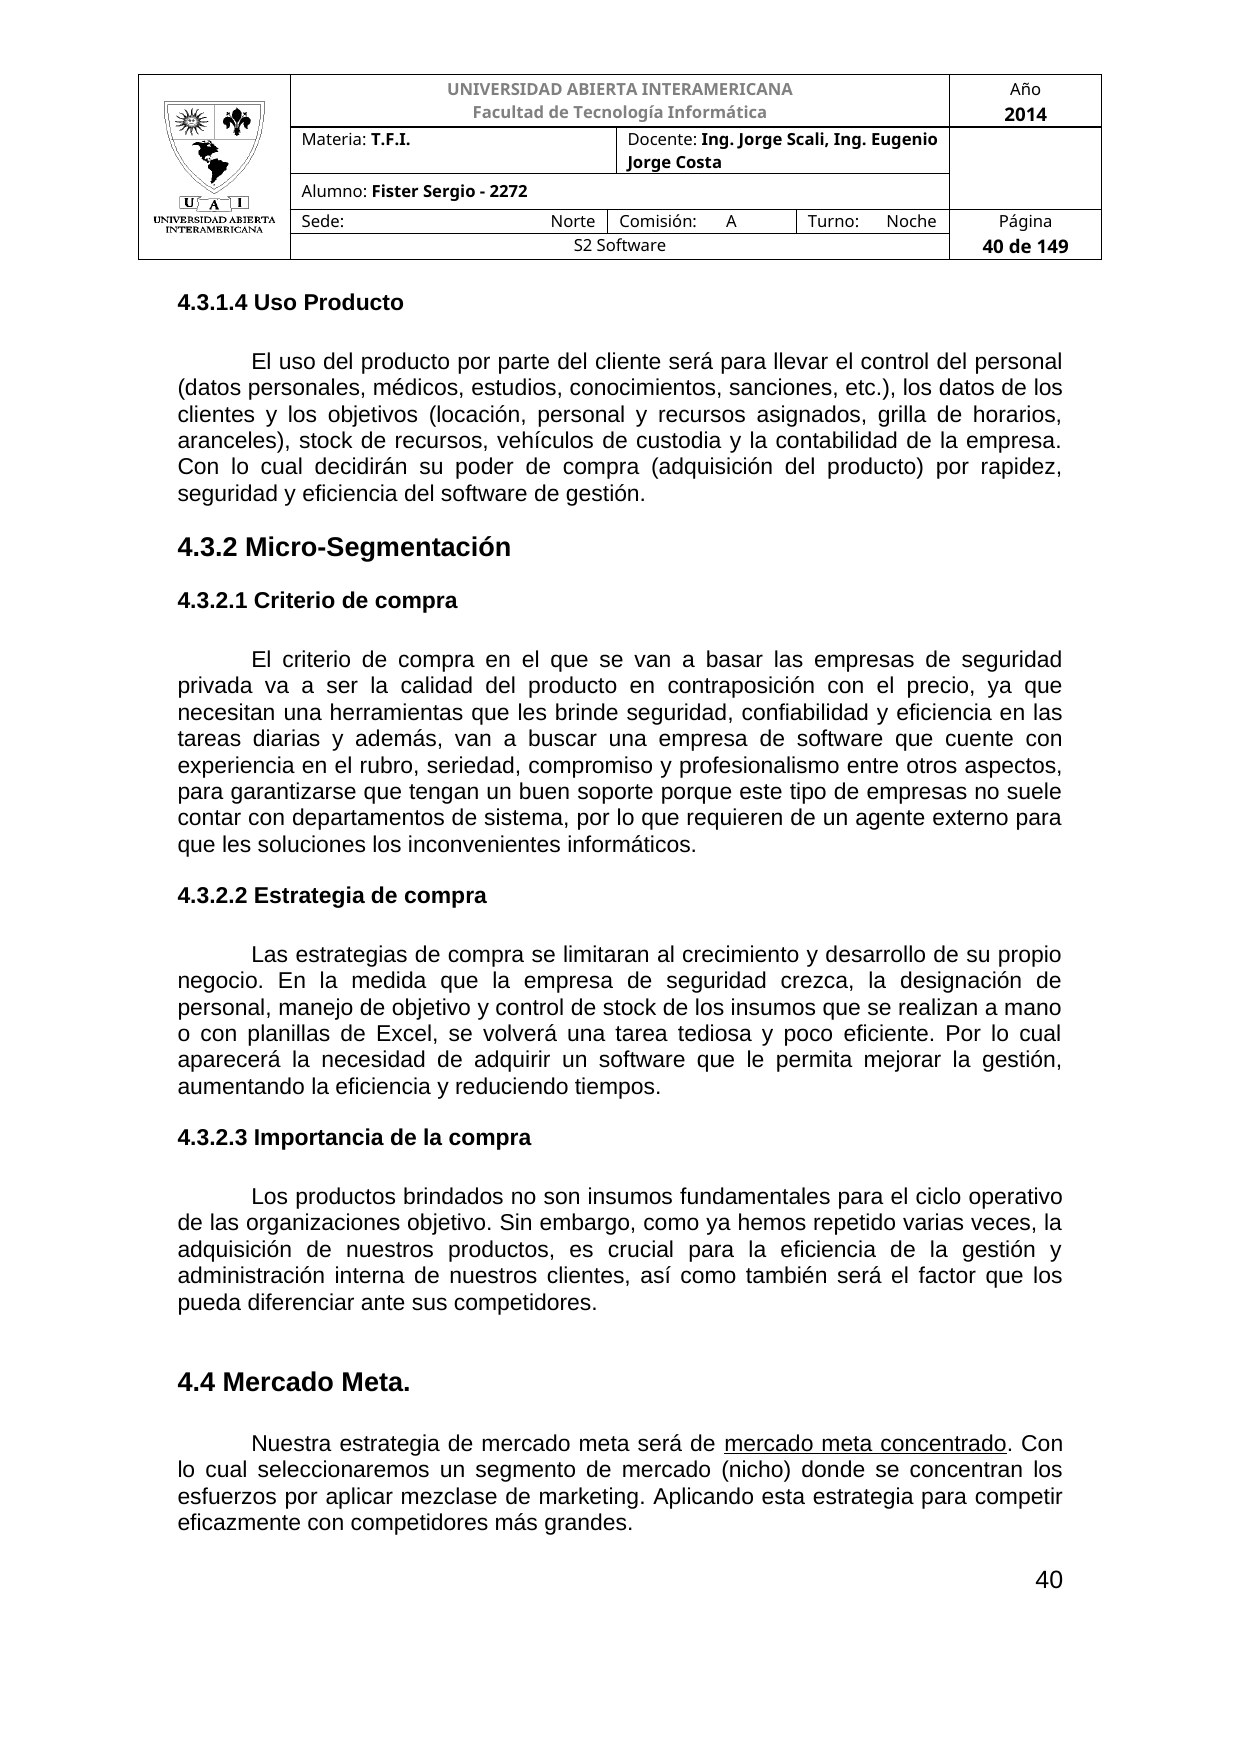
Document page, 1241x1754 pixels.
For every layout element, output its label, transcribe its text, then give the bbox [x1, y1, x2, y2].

picture [153, 101, 276, 233]
text Nuestra estrategia de mercado meta será de mercado meta concentrado. Con lo cual seleccionaremos un segmento de mercado (nicho) donde se concentran los esfuerzos por aplicar mezclase de marketing. Aplicando esta estrategia para competir eficazmente con competidores más grandes. [177, 1430, 1063, 1535]
subtitle 4.3.2.3 Importancia de la compra [177, 1124, 1063, 1150]
subtitle 4.3.2 Micro-Segmentación [177, 531, 1063, 562]
text El criterio de compra en el que se van a basar las empresas de seguridad privada va a ser la calidad del producto en contraposición con el precio, ya que necesitan una herramientas que les brinde seguridad, confiabilidad y eficiencia en las tareas diarias y además, van a buscar una empresa de software que cuente con experiencia en el rubro, seriedad, compromiso y profesionalismo entre otros aspectos, para garantizarse que tengan un buen soporte porque este tipo de empresas no suele contar con departamentos de sistema, por lo que requieren de un agente externo para que les soluciones los inconvenientes informáticos. [177, 646, 1063, 857]
subtitle 4.3.2.1 Criterio de compra [177, 587, 1063, 613]
subtitle 4.4 Mercado Meta. [177, 1366, 1063, 1397]
subtitle 4.3.1.4 Uso Producto [177, 289, 1063, 315]
text Las estrategias de compra se limitaran al crecimiento y desarrollo de su propio negocio. En la medida que la empresa de seguridad crezca, la designación de personal, manejo de objetivo y control de stock de los insumos que se realizan a mano o con planillas de Excel, se volverá una tarea tediosa y poco eficiente. Por lo cual aparecerá la necesidad de adquirir un software que le permita mejorar la gestión, aumentando la eficiencia y reduciendo tiempos. [177, 941, 1063, 1099]
text Los productos brindados no son insumos fundamentales para el ciclo operativo de las organizaciones objetivo. Sin embargo, como ya hemos repetido varias veces, la adquisición de nuestros productos, es crucial para la eficiencia de la gestión y administración interna de nuestros clientes, así como también será el factor que los pueda diferenciar ante sus competidores. [177, 1183, 1063, 1315]
text El uso del producto por parte del cliente será para llevar el control del personal (datos personales, médicos, estudios, conocimientos, sanciones, etc.), los datos de los clientes y los objetivos (locación, personal y recursos asignados, grilla de horarios, aranceles), stock de recursos, vehículos de custodia y la contabilidad de la empresa. Con lo cual decidirán su poder de compra (adquisición del producto) por rapidez, seguridad y eficiencia del software de gestión. [177, 348, 1063, 506]
subtitle 4.3.2.2 Estrategia de compra [177, 882, 1063, 908]
